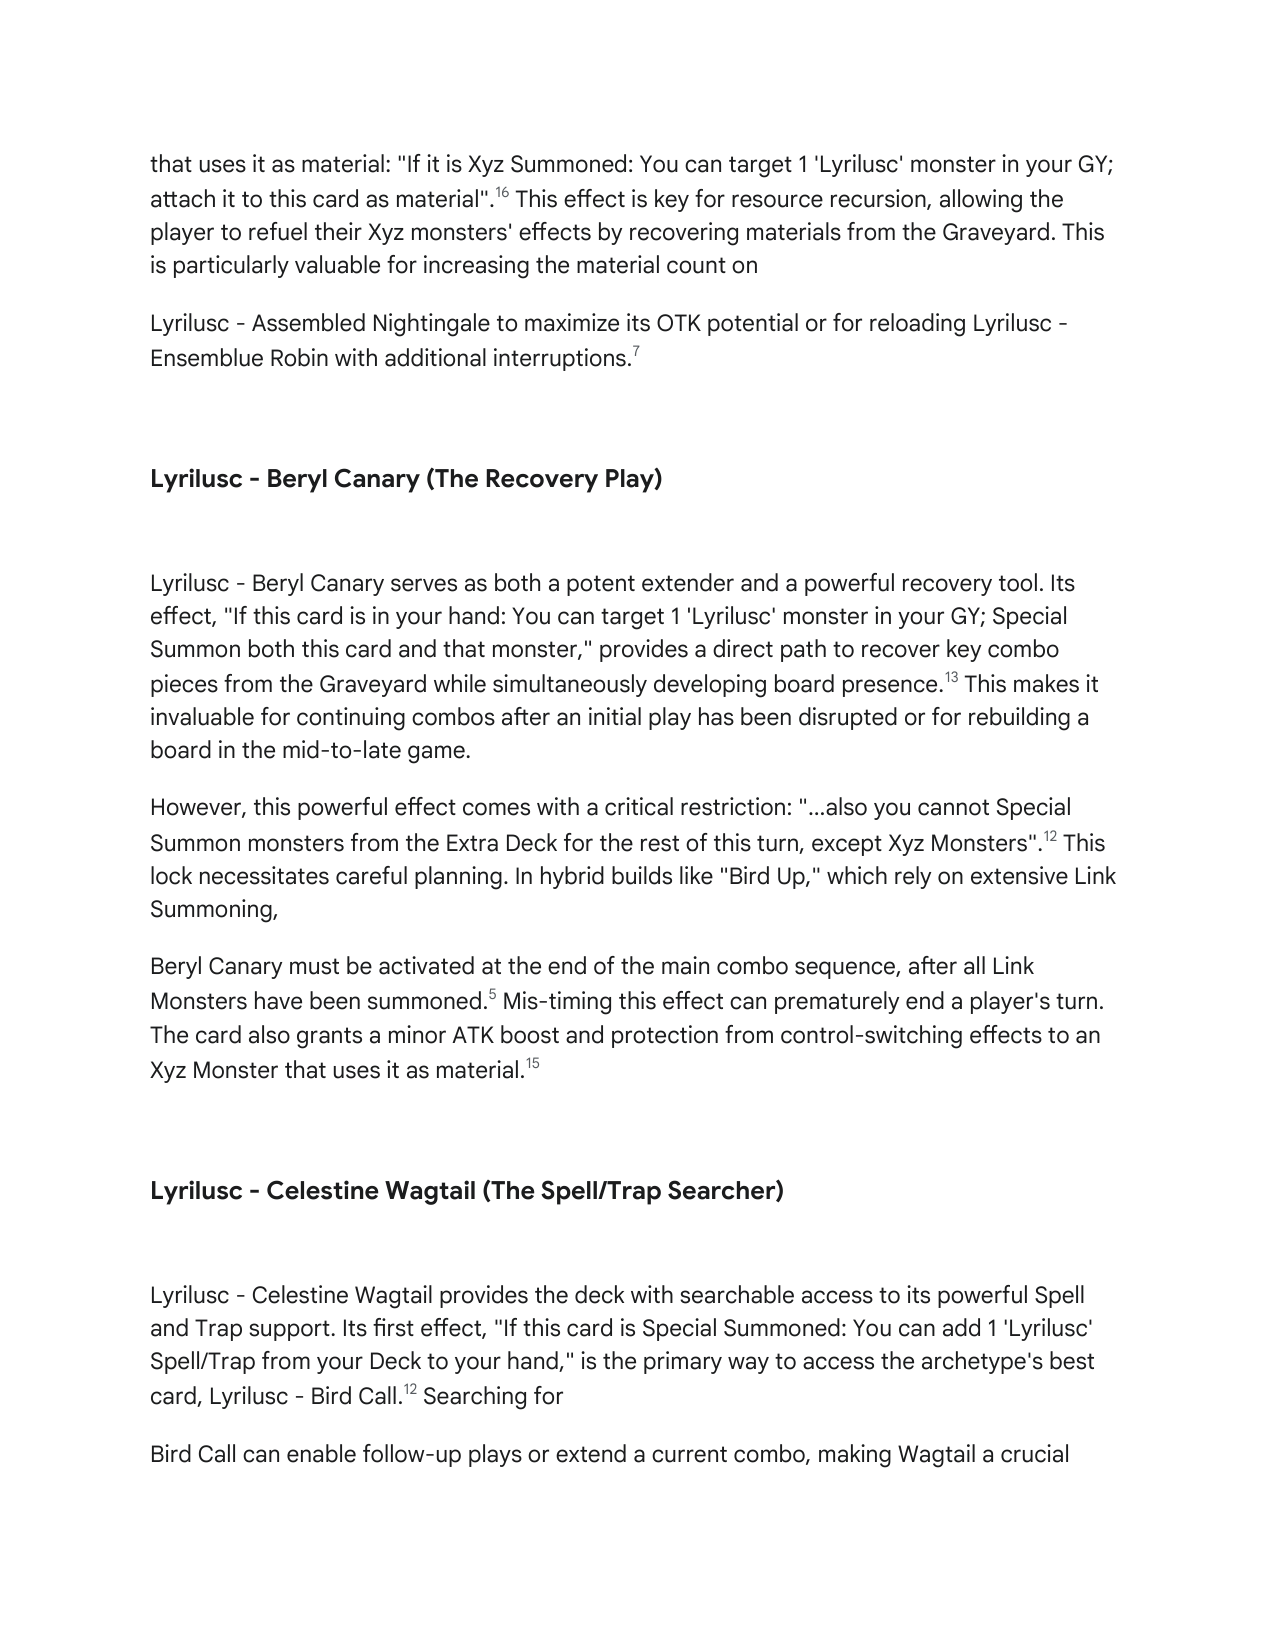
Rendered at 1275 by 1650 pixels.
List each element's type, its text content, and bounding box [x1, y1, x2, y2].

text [150, 150, 1125, 280]
text However, this powerful effect comes with a critical restriction: "...also you cannot Special Summon monsters from the Extra Deck for the rest of this turn, except Xyz Monsters".12 This lock necessitates careful planning. In hybrid builds like "Bird Up," which rely on extensive Link Summoning, [150, 794, 1125, 923]
text Lyrilusc - Assembled Nightingale to maximize its OTK potential or for reloading Lyrilusc - Ensemblue Robin with additional interruptions.7 [150, 309, 1125, 373]
subtitle Lyrilusc - Celestine Wagtail (The Spell/Trap Searcher) [150, 1176, 1125, 1207]
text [150, 1441, 1125, 1469]
text Lyrilusc - Celestine Wagtail provides the deck with searchable access to its powerful Spell and Trap support. Its first effect, "If this card is Special Summoned: You can add 1 'Lyrilusc' Spell/Trap from your Deck to your hand," is the primary way to access the archetype's best card, Lyrilusc - Bird Call.12 Searching for [150, 1281, 1125, 1411]
subtitle Lyrilusc - Beryl Canary (The Recovery Play) [150, 463, 1125, 495]
text Lyrilusc - Beryl Canary serves as both a potent extender and a powerful recovery tool. Its effect, "If this card is in your hand: You can target 1 'Lyrilusc' monster in your GY; Special Summon both this card and that monster," provides a direct path to recover key combo pieces from the Graveyard while simultaneously developing board presence.13 This makes it invaluable for continuing combos after an initial play has been disrupted or for rebuilding a board in the mid-to-late game. [150, 569, 1125, 765]
text Beryl Canary must be activated at the end of the main combo sequence, after all Link Monsters have been summoned.5 Mis-timing this effect can prematurely end a player's turn. The card also grants a minor ATK boost and protection from control-switching effects to an Xyz Monster that uses it as material.15 [150, 952, 1125, 1085]
